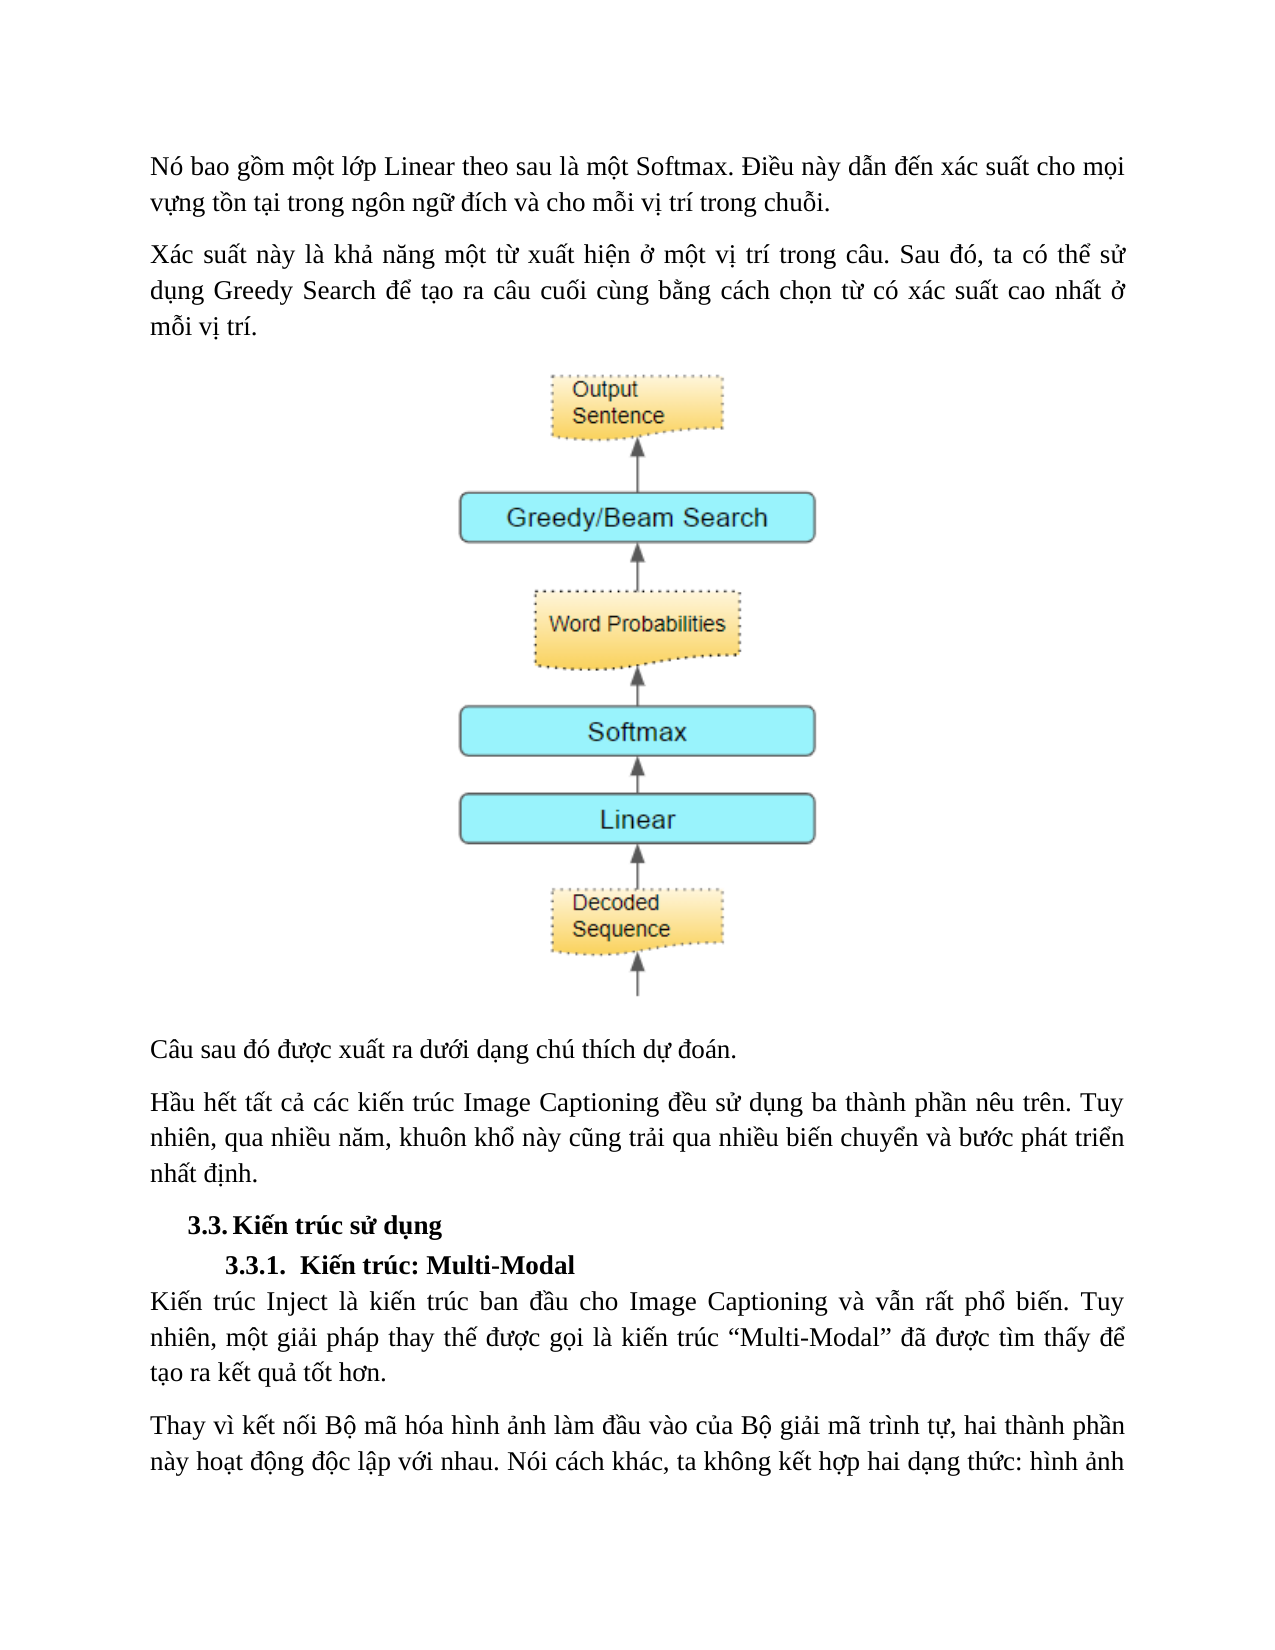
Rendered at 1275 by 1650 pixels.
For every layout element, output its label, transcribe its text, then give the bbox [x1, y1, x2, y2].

subtitle Kiến trúc sử dụng [187, 1209, 1125, 1241]
subtitle Kiến trúc: Multi-Modal [225, 1249, 1125, 1281]
picture [440, 362, 835, 1012]
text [150, 1409, 1125, 1476]
text Kiến trúc Inject là kiến trúc ban đầu cho Image Captioning và vẫn rất phổ biến. Tuy nhiên, một giải pháp thay thế được gọi là kiến trúc “Multi-Modal” đã được tìm thấy để tạo ra kết quả tốt hơn. [150, 1285, 1125, 1388]
text Hầu hết tất cả các kiến trúc Image Captioning đều sử dụng ba thành phần nêu trên. Tuy nhiên, qua nhiều năm, khuôn khổ này cũng trải qua nhiều biến chuyển và bước phát triển nhất định. [150, 1086, 1125, 1188]
text Nó bao gồm một lớp Linear theo sau là một Softmax. Điều này dẫn đến xác suất cho mọi vựng tồn tại trong ngôn ngữ đích và cho mỗi vị trí trong chuỗi. [150, 150, 1125, 217]
text Câu sau đó được xuất ra dưới dạng chú thích dự đoán. [150, 1033, 1125, 1064]
text Xác suất này là khả năng một từ xuất hiện ở một vị trí trong câu. Sau đó, ta có thể sử dụng Greedy Search để tạo ra câu cuối cùng bằng cách chọn từ có xác suất cao nhất ở mỗi vị trí. [150, 238, 1125, 341]
